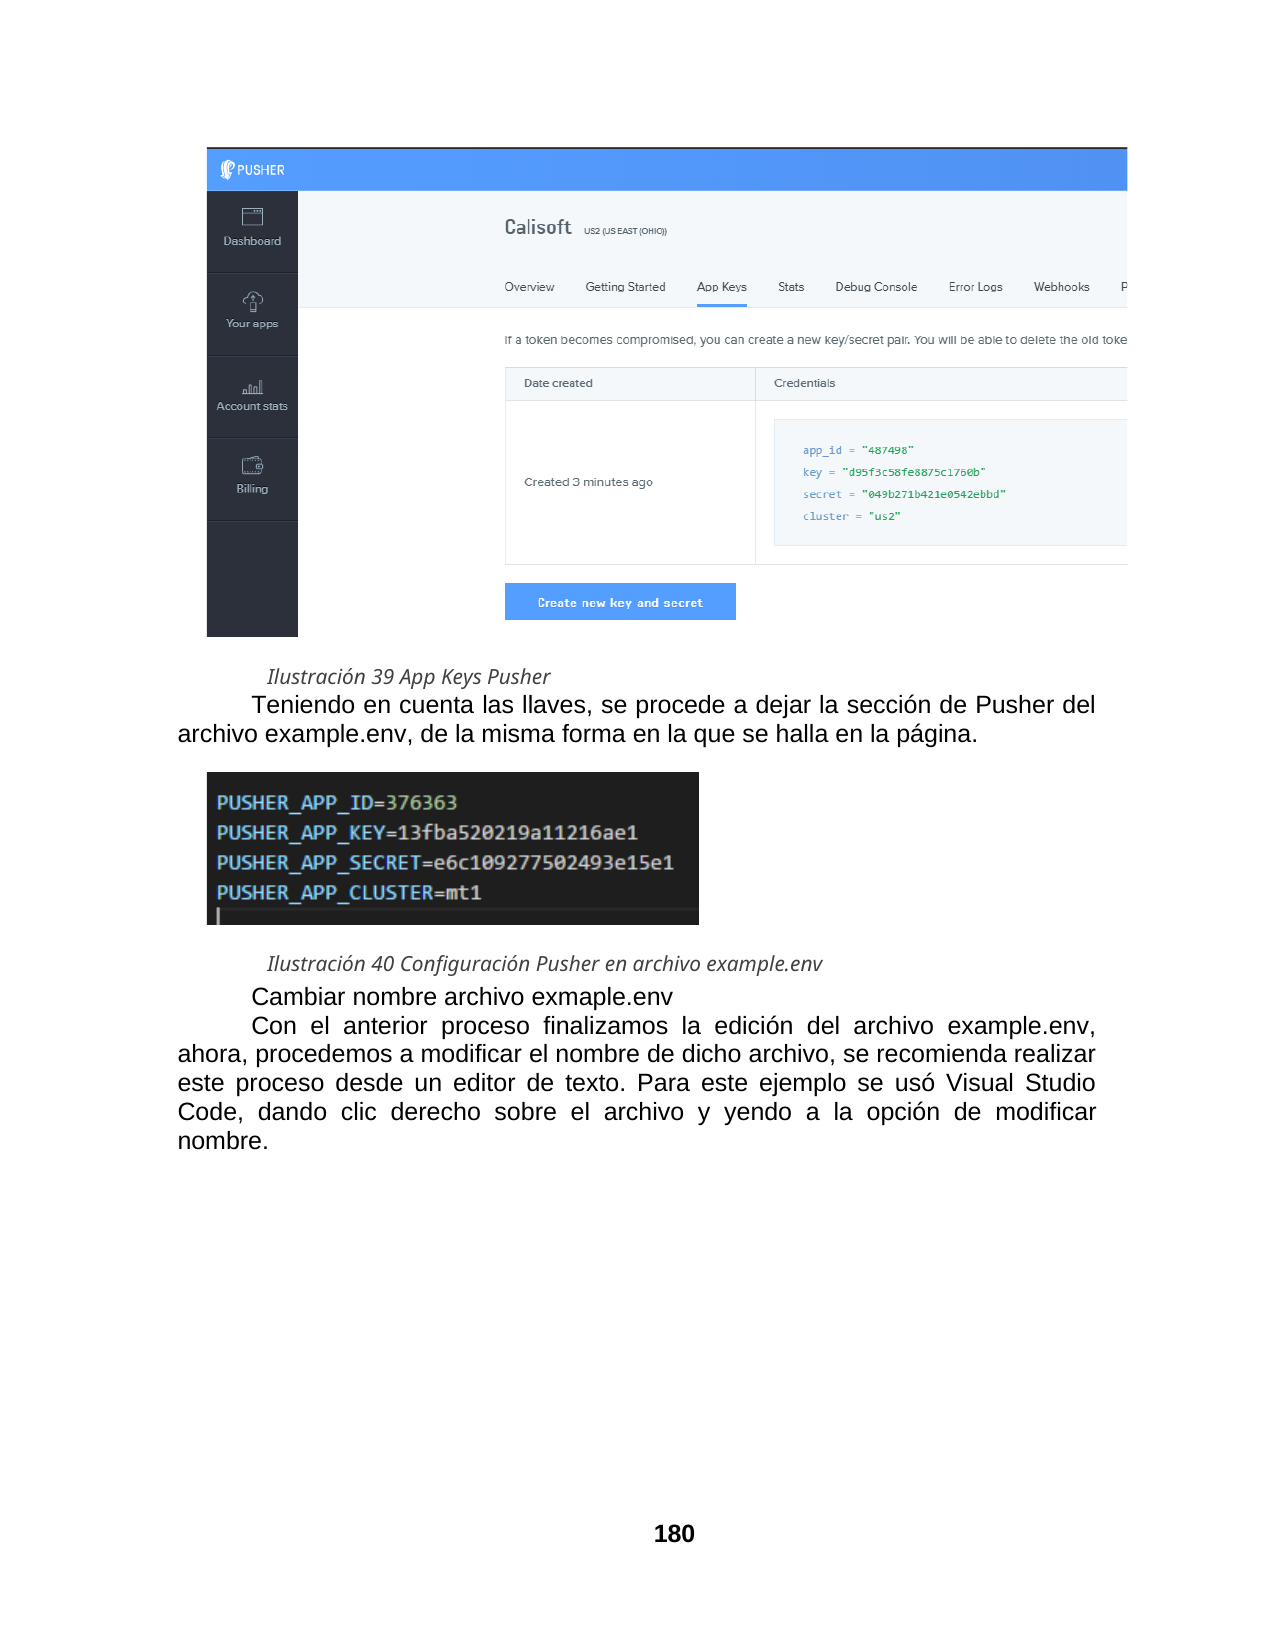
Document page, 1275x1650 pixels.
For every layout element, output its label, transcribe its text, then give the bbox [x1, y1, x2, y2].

text Con el anterior proceso finalizamos la edición del archivo example.env, ahora, procedemos a modificar el nombre de dicho archivo, se recomienda realizar este proceso desde un editor de texto. Para este ejemplo se usó Visual Studio Code, dando clic derecho sobre el archivo y yendo a la opción de modificar nombre. [177, 1011, 1098, 1154]
text Teniendo en cuenta las llaves, se procede a dejar la sección de Pusher del archivo example.env, de la misma forma en la que se halla en la página. [177, 690, 1098, 748]
picture [206, 772, 699, 925]
text Ilustración 39 App Keys Pusher [267, 662, 1008, 690]
text Ilustración 40 Configuración Pusher en archivo example.env [267, 949, 1008, 978]
picture [206, 147, 1128, 637]
subtitle Cambiar nombre archivo exmaple.env [177, 982, 1098, 1011]
